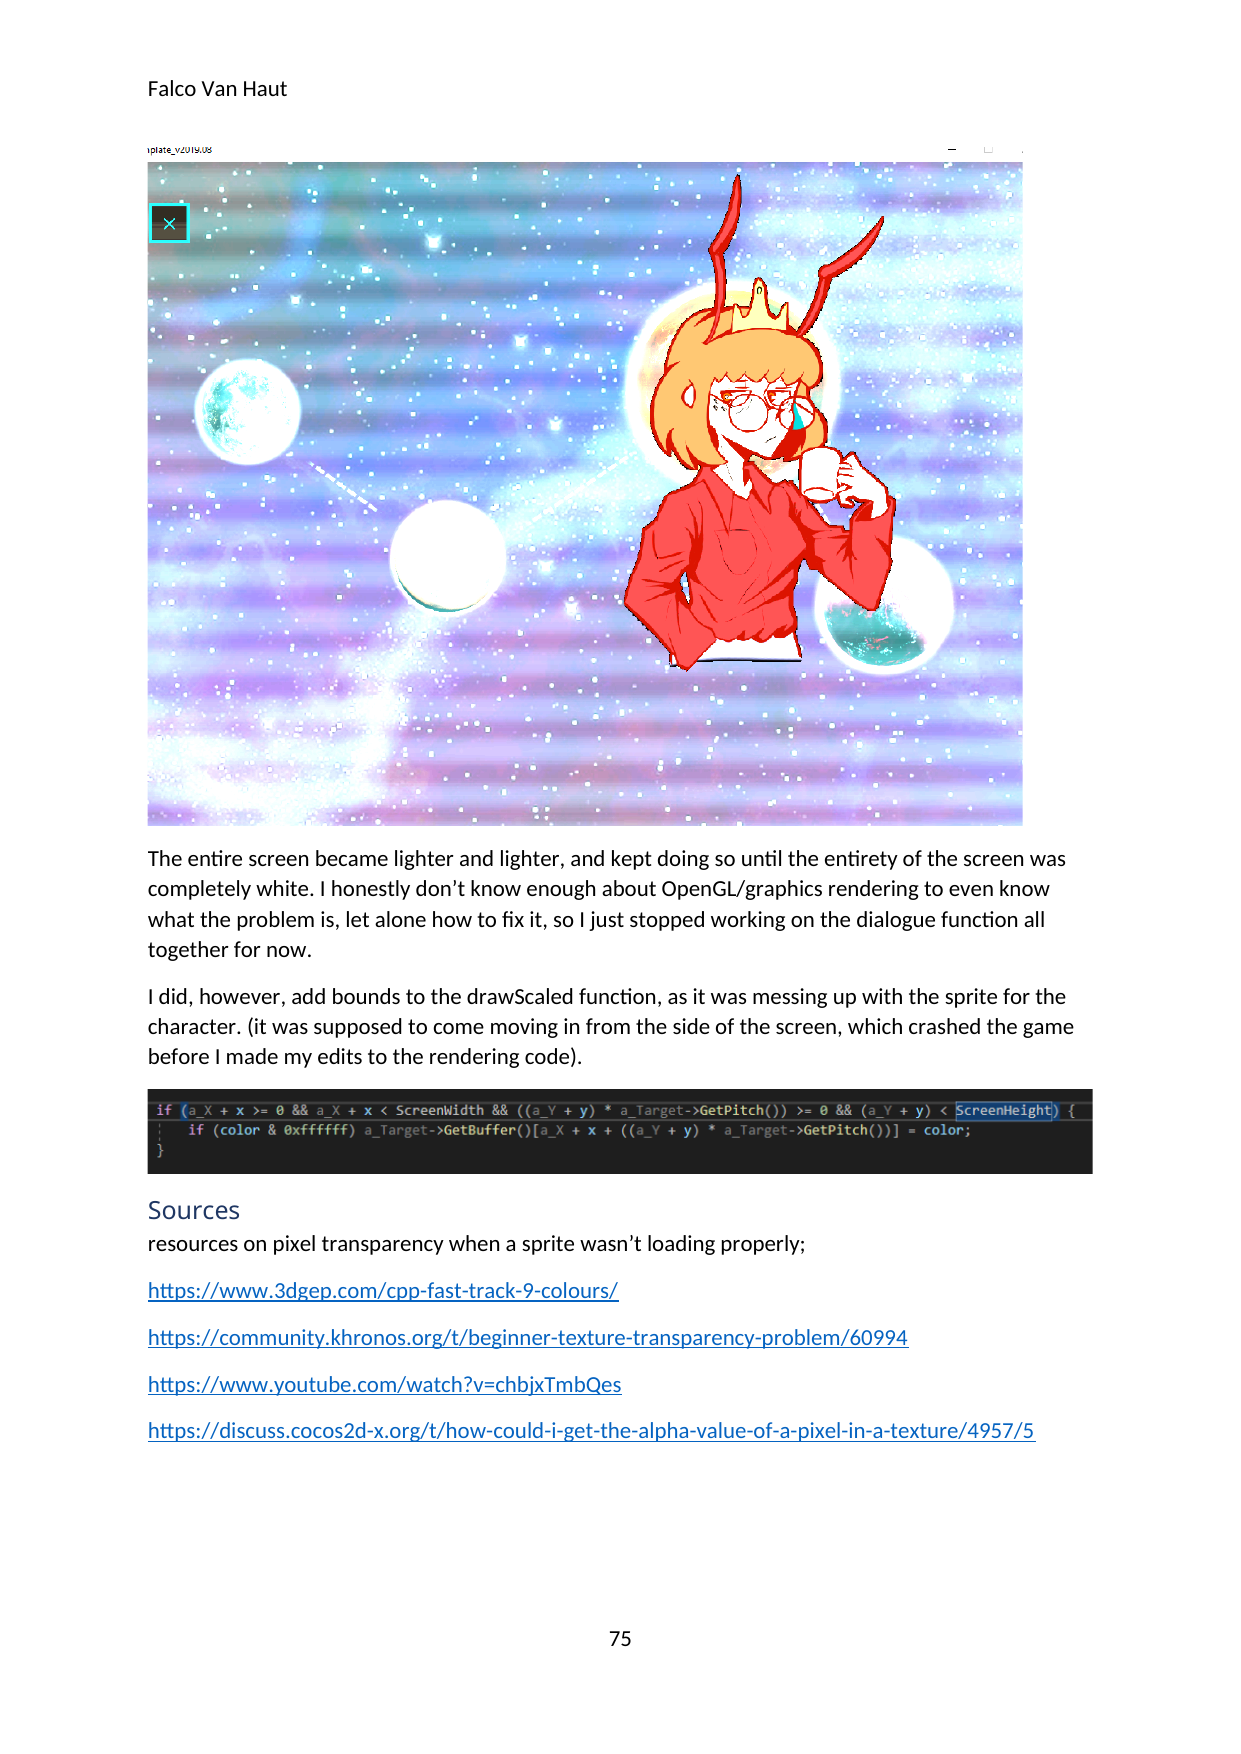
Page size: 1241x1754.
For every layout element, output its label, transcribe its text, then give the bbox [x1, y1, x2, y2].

text The entire screen became lighter and lighter, and kept doing so until the entirety of the screen was completely white. I honestly don’t know enough about OpenGL/graphics rendering to even know what the problem is, let alone how to fix it, so I just stopped working on the dialogue function all together for now. [148, 844, 1093, 963]
text https://discuss.cocos2d-x.org/t/how-could-i-get-the-alpha-value-of-a-pixel-in-a-texture/4957/5 [148, 1417, 1093, 1444]
text https://community.khronos.org/t/beginner-texture-transparency-problem/60994 [148, 1323, 1093, 1351]
subtitle Sources [148, 1192, 1093, 1226]
text https://www.youtube.com/watch?v=chbjxTmbQes [148, 1370, 1093, 1398]
picture [147, 147, 1023, 826]
text I did, however, add bounds to the drawScaled function, as it was messing up with the sprite for the character. (it was supposed to come moving in from the side of the screen, which crashed the game before I made my edits to the rendering code). [148, 982, 1093, 1070]
text resources on pixel transparency when a sprite wasn’t loading properly; [148, 1229, 1093, 1257]
text https://www.3dgep.com/cpp-fast-track-9-colours/ [148, 1276, 1093, 1304]
picture [147, 1089, 1093, 1174]
